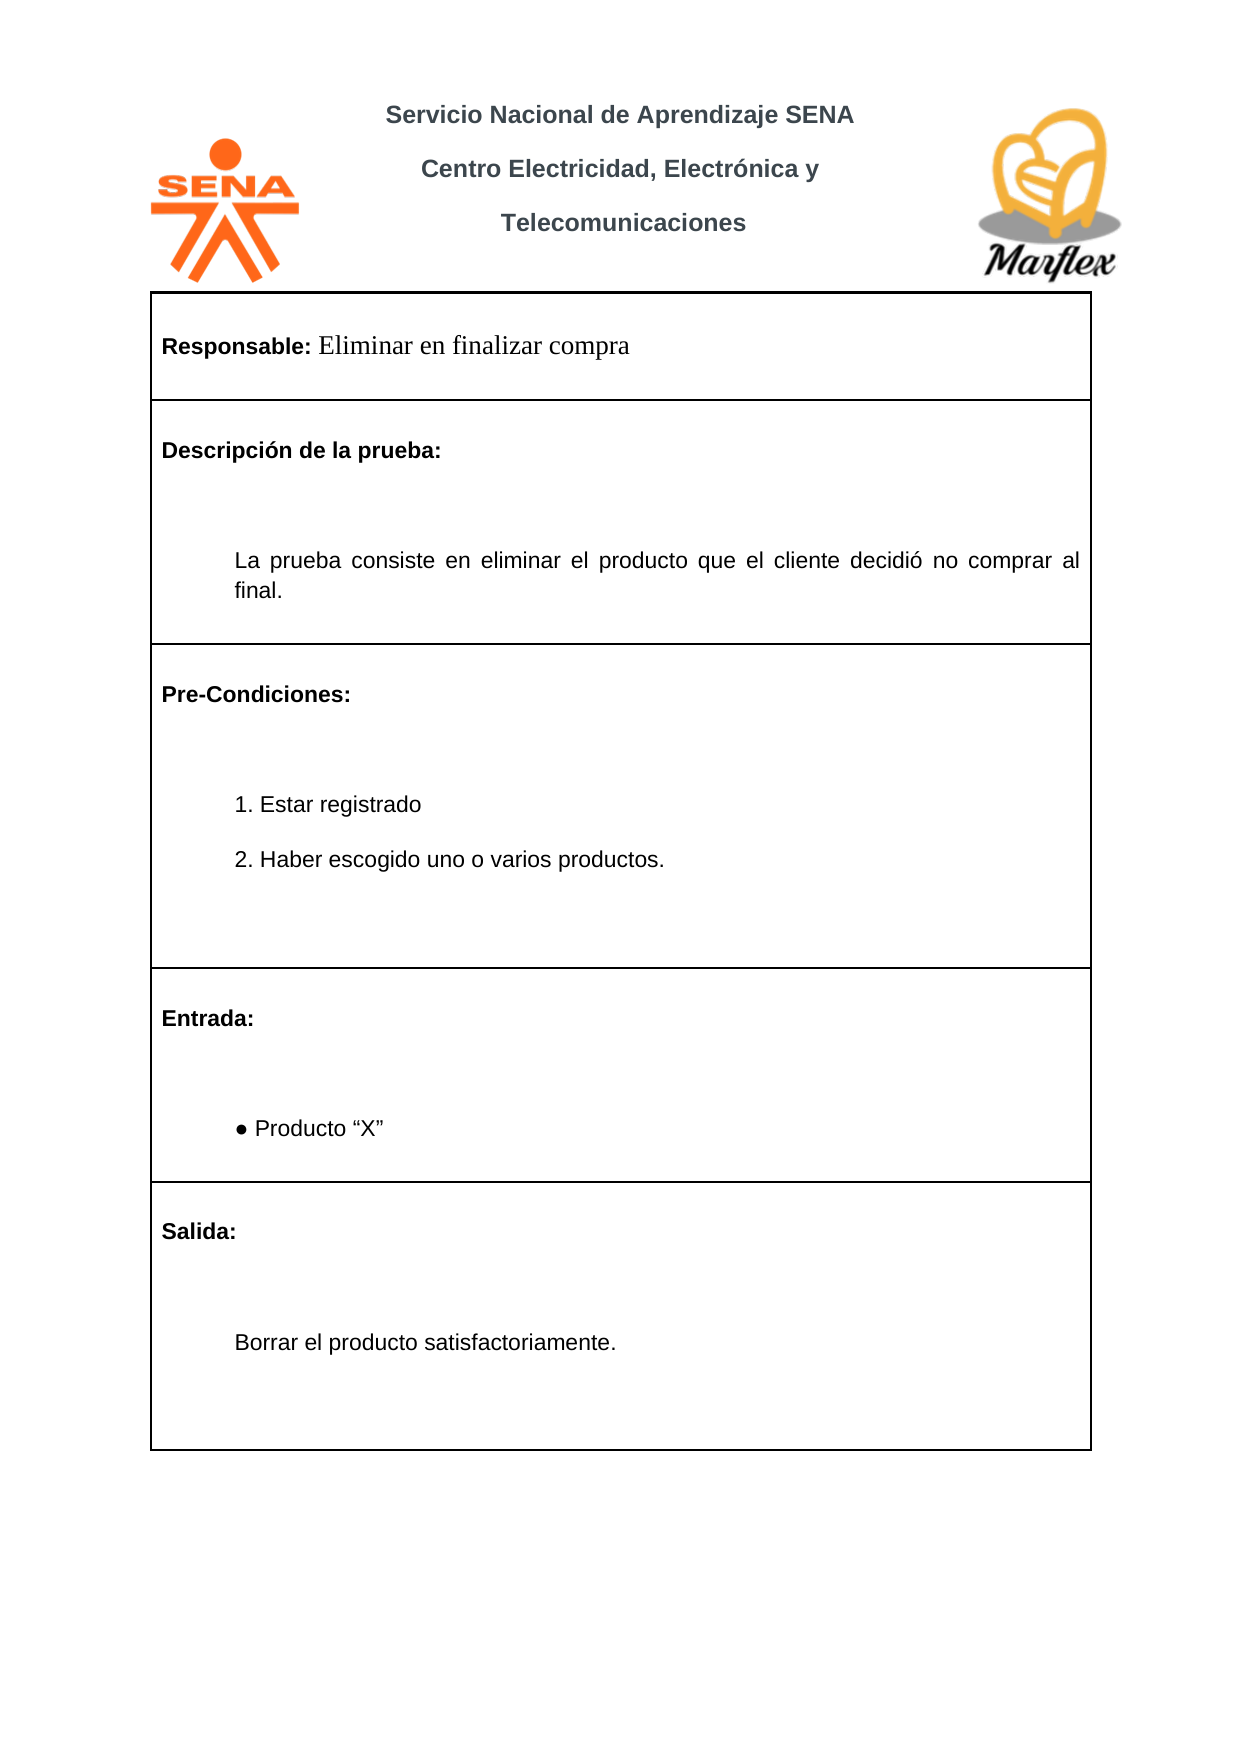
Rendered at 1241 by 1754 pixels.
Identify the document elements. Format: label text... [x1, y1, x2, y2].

table_header Caso 2 : Eliminar finalizar compra Responsable: Eliminar en finalizar compra [152, 294, 1090, 399]
picture [975, 107, 1125, 285]
table_cell Descripción de la prueba: La prueba consiste en eliminar el producto que el cliente decidió no comprar al final. [152, 401, 1090, 643]
table_cell Salida: Borrar el producto satisfactoriamente. [152, 1183, 1090, 1449]
table_cell Pre-Condiciones: 1. Estar registrado 2. Haber escogido uno o varios productos. [152, 645, 1090, 967]
picture [150, 137, 300, 284]
table_cell Entrada: ● Producto “X” [152, 969, 1090, 1181]
